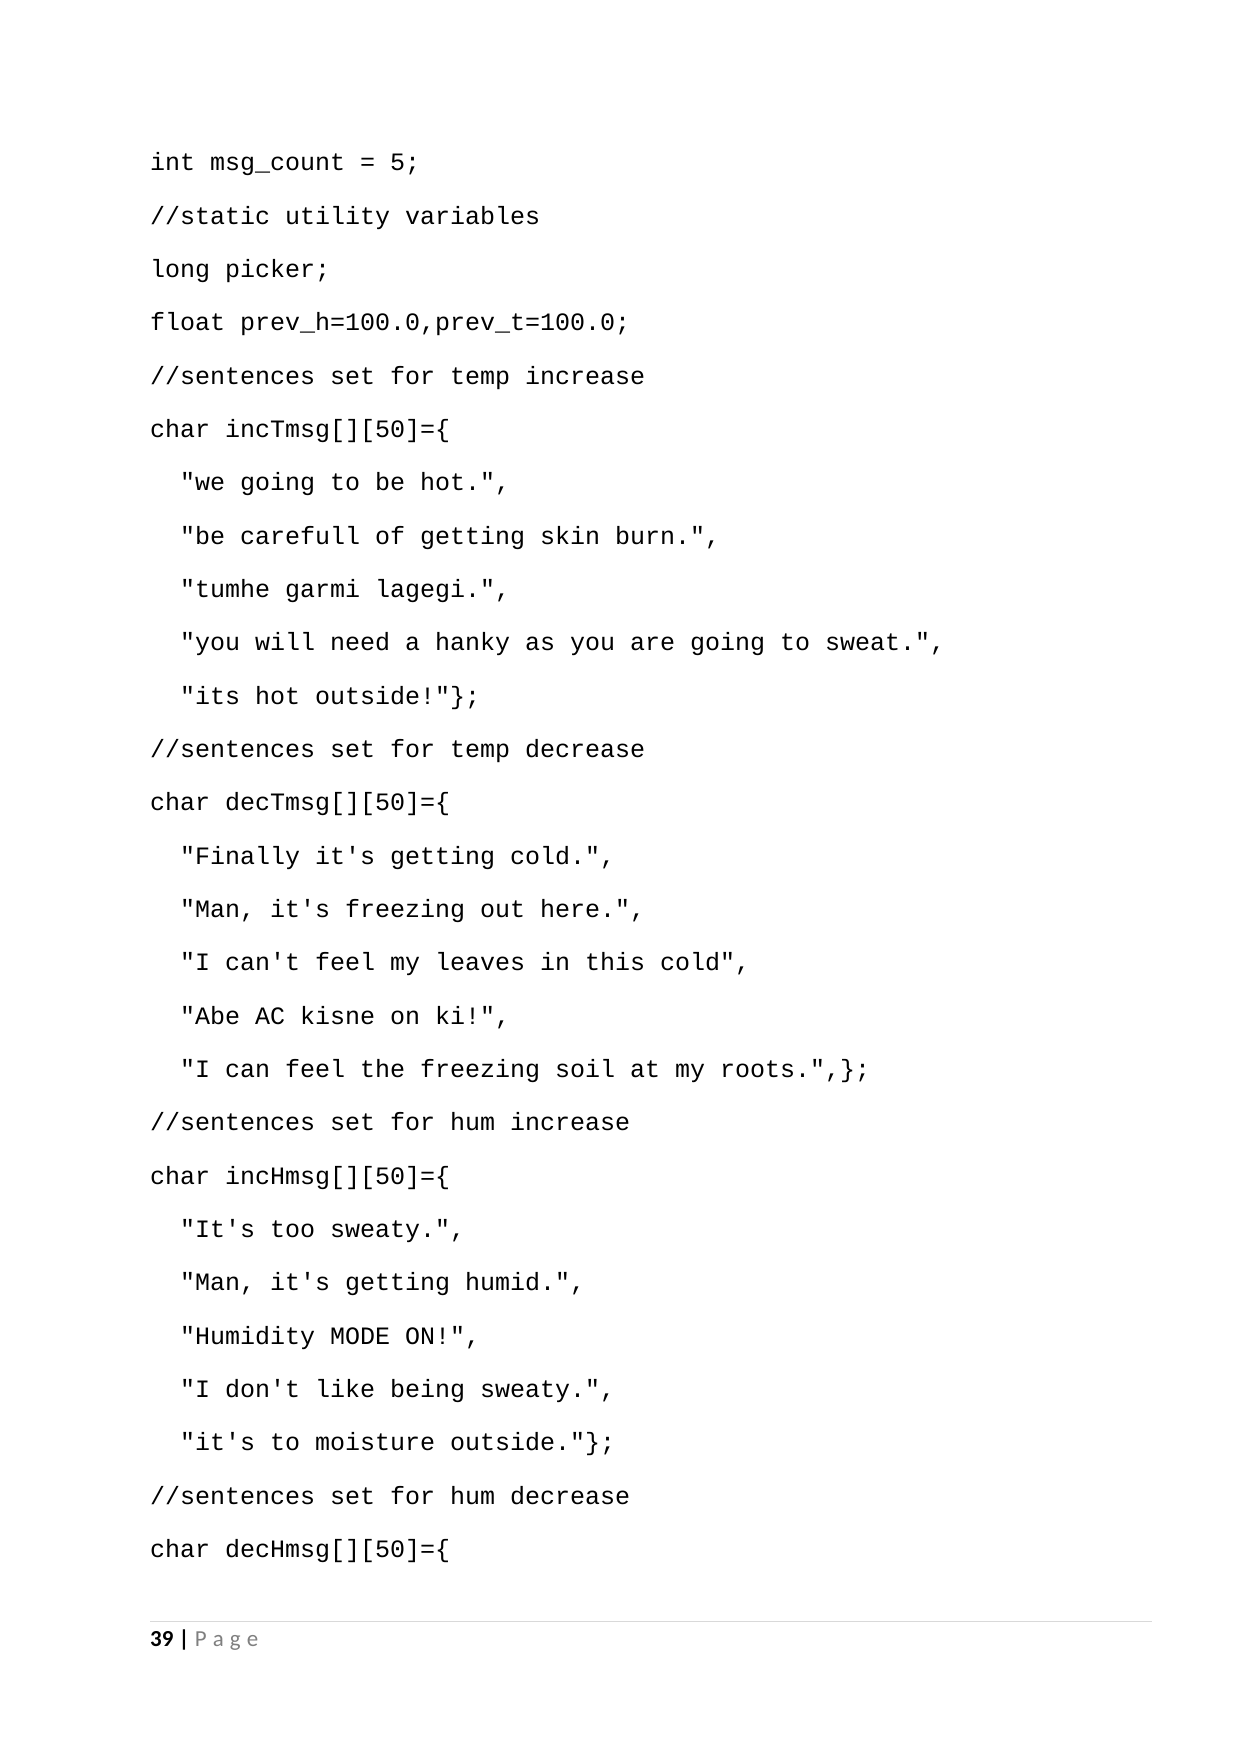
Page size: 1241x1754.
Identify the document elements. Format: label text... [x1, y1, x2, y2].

text int msg_count = 5; [150, 150, 1152, 178]
text "be carefull of getting skin burn.", [150, 523, 1152, 552]
text //static utility variables [150, 203, 1152, 232]
text char decTmsg[][50]={ [150, 790, 1152, 818]
text //sentences set for hum increase [150, 1110, 1152, 1138]
text "I can feel the freezing soil at my roots.",}; [150, 1057, 1152, 1085]
text //sentences set for temp increase [150, 363, 1152, 392]
text float prev_h=100.0,prev_t=100.0; [150, 310, 1152, 338]
text "It's too sweaty.", [150, 1217, 1152, 1245]
text char incTmsg[][50]={ [150, 417, 1152, 445]
text //sentences set for temp decrease [150, 737, 1152, 765]
text "it's to moisture outside."}; [150, 1430, 1152, 1458]
text "its hot outside!"}; [150, 683, 1152, 712]
text "Finally it's getting cold.", [150, 843, 1152, 872]
text char decHmsg[][50]={ [150, 1537, 1152, 1565]
text "Man, it's freezing out here.", [150, 897, 1152, 925]
text "Man, it's getting humid.", [150, 1270, 1152, 1298]
text char incHmsg[][50]={ [150, 1163, 1152, 1192]
text "Abe AC kisne on ki!", [150, 1003, 1152, 1032]
text "you will need a hanky as you are going to sweat.", [150, 630, 1152, 658]
text "we going to be hot.", [150, 470, 1152, 498]
text "I don't like being sweaty.", [150, 1377, 1152, 1405]
text //sentences set for hum decrease [150, 1483, 1152, 1512]
text "Humidity MODE ON!", [150, 1323, 1152, 1352]
text "tumhe garmi lagegi.", [150, 577, 1152, 605]
text "I can't feel my leaves in this cold", [150, 950, 1152, 978]
text long picker; [150, 257, 1152, 285]
